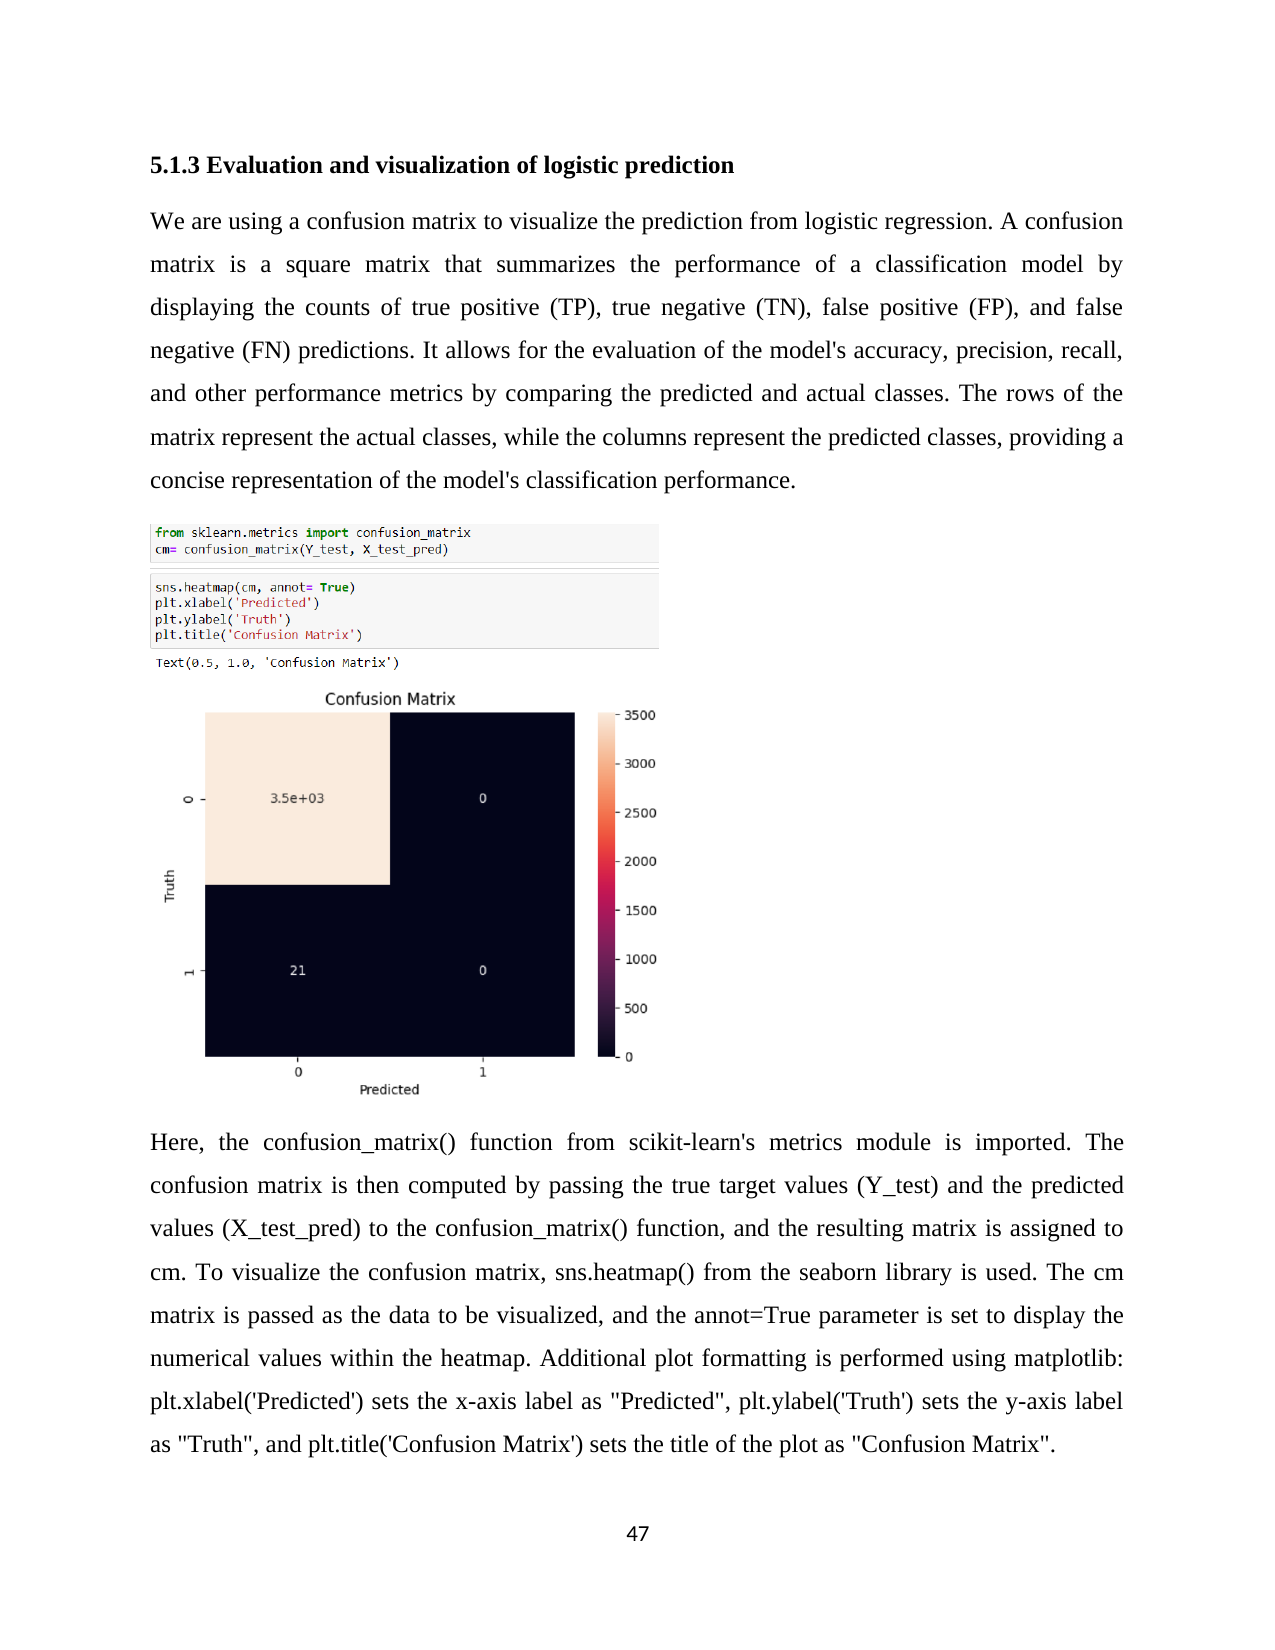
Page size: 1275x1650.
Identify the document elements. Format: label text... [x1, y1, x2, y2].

subtitle 5.1.3 Evaluation and visualization of logistic prediction [150, 150, 1125, 179]
picture [150, 524, 659, 1097]
text We are using a confusion matrix to visualize the prediction from logistic regression. A confusion matrix is a square matrix that summarizes the performance of a classification model by displaying the counts of true positive (TP), true negative (TN), false positive (FP), and false negative (FN) predictions. It allows for the evaluation of the model's accuracy, precision, recall, and other performance metrics by comparing the predicted and actual classes. The rows of the matrix represent the actual classes, while the columns represent the predicted classes, providing a concise representation of the model's classification performance. [150, 206, 1125, 493]
text Here, the confusion_matrix() function from scikit-learn's metrics module is imported. The confusion matrix is then computed by passing the true target values (Y_test) and the predicted values (X_test_pred) to the confusion_matrix() function, and the resulting matrix is assigned to cm. To visualize the confusion matrix, sns.heatmap() from the seaborn library is used. The cm matrix is passed as the data to be visualized, and the annot=True parameter is set to display the numerical values within the heatmap. Additional plot formatting is performed using matplotlib: plt.xlabel('Predicted') sets the x-axis label as "Predicted", plt.ylabel('Truth') sets the y-axis label as "Truth", and plt.title('Confusion Matrix') sets the title of the plot as "Confusion Matrix". [150, 1127, 1125, 1458]
